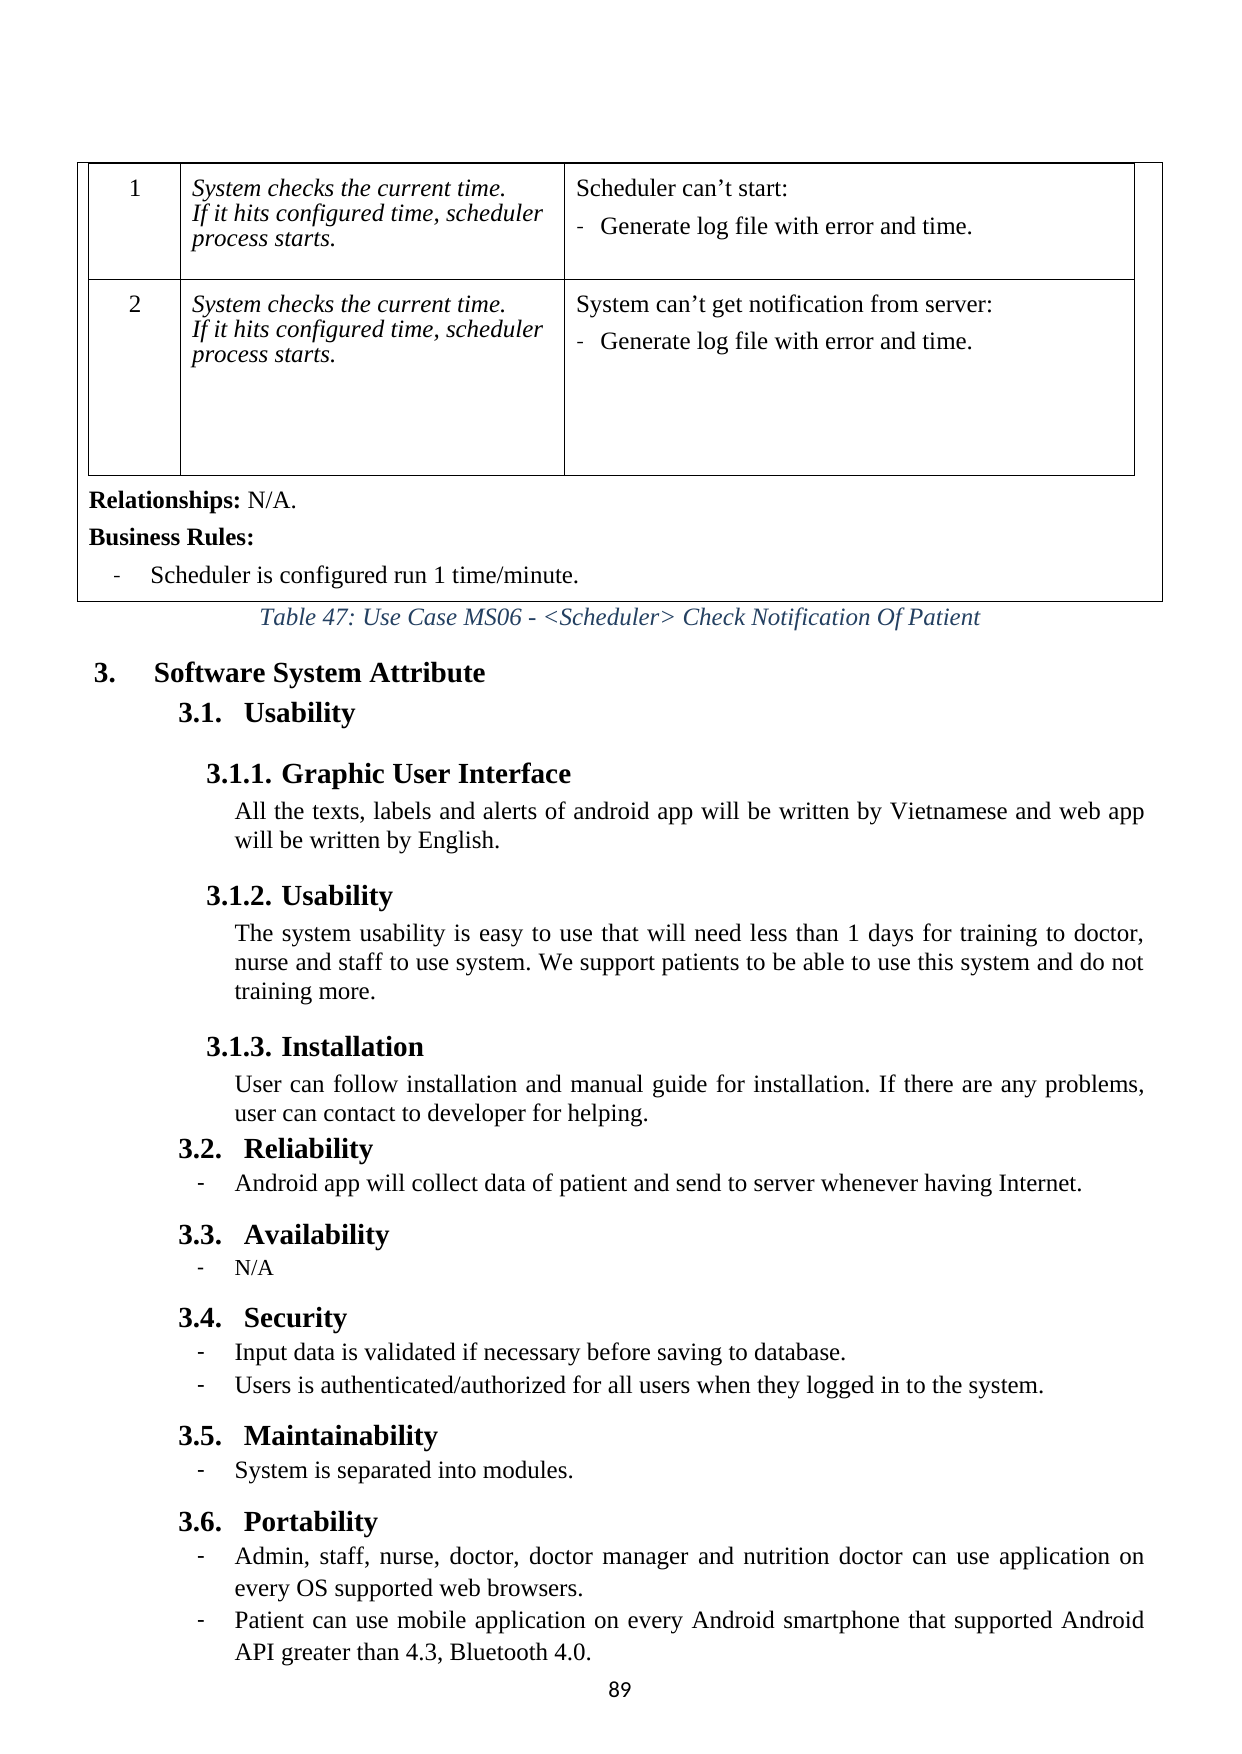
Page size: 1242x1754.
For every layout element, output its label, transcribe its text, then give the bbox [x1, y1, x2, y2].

list Android app will collect data of patient and send to server whenever having Internet. [197, 1167, 1146, 1198]
subtitle Reliability [169, 1131, 1146, 1164]
list Users is authenticated/authorized for all users when they logged in to the system. [197, 1369, 1146, 1399]
list N/A [197, 1253, 1146, 1281]
subtitle Graphic User Interface [206, 756, 1146, 790]
text Table 47: Use Case MS06 - <Scheduler> Check Notification Of Patient [94, 602, 1146, 630]
text All the texts, labels and alerts of android app will be written by Vietnamese and web app will be written by English. [234, 796, 1146, 853]
list Admin, staff, nurse, doctor, doctor manager and nutrition doctor can use application on every OS supported web browsers. [197, 1540, 1146, 1602]
subtitle Installation [206, 1029, 1146, 1063]
list Input data is validated if necessary before saving to database. [197, 1336, 1146, 1366]
subtitle Maintainability [169, 1418, 1146, 1452]
list Patient can use mobile application on every Android smartphone that supported Android API greater than 4.3, Bluetooth 4.0. [197, 1604, 1146, 1666]
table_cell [78, 163, 1162, 601]
text The system usability is easy to use that will need less than 1 days for training to doctor, nurse and staff to use system. We support patients to be able to use this system and do not training more. [234, 918, 1146, 1004]
subtitle Usability [169, 695, 1146, 729]
subtitle Availability [169, 1217, 1146, 1250]
subtitle Portability [169, 1504, 1146, 1538]
subtitle Security [169, 1300, 1146, 1333]
text User can follow installation and manual guide for installation. If there are any problems, user can contact to developer for helping. [234, 1069, 1146, 1127]
list System is separated into modules. [197, 1454, 1146, 1485]
subtitle Software System Attribute [94, 655, 1146, 689]
subtitle Usability [206, 878, 1146, 912]
